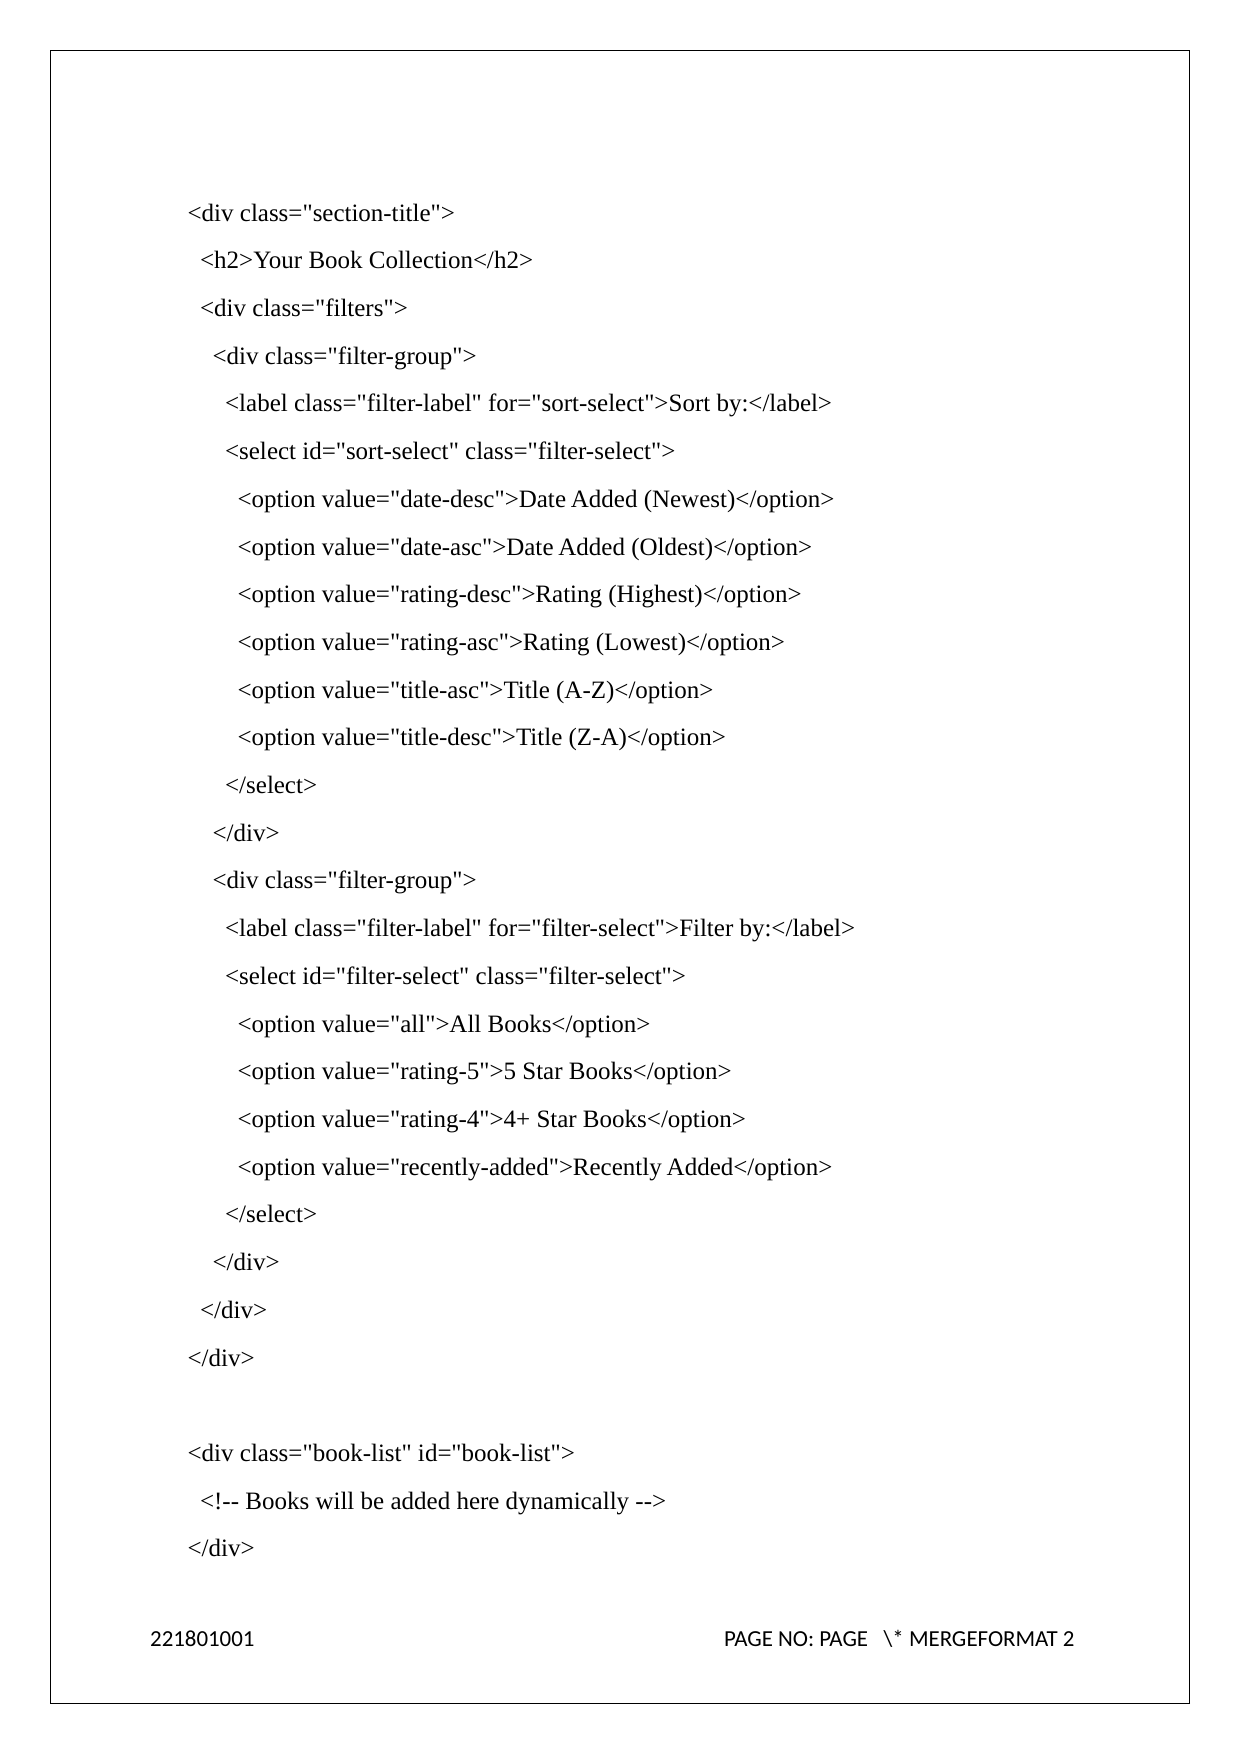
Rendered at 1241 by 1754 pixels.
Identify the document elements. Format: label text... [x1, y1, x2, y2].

text </div> [150, 818, 1090, 847]
text <div class="filters"> [150, 293, 1090, 322]
text <label class="filter-label" for="sort-select">Sort by:</label> [150, 388, 1090, 417]
text </div> [150, 1295, 1090, 1324]
text <option value="all">All Books</option> [150, 1009, 1090, 1037]
text <div class="filter-group"> [150, 341, 1090, 369]
text <option value="recently-added">Recently Added</option> [150, 1152, 1090, 1181]
text <h2>Your Book Collection</h2> [150, 245, 1090, 274]
text <option value="rating-4">4+ Star Books</option> [150, 1104, 1090, 1133]
text </div> [150, 1247, 1090, 1276]
text <option value="rating-asc">Rating (Lowest)</option> [150, 627, 1090, 656]
text <option value="rating-desc">Rating (Highest)</option> [150, 579, 1090, 608]
text </select> [150, 1199, 1090, 1228]
text <option value="title-desc">Title (Z-A)</option> [150, 722, 1090, 751]
text <option value="title-asc">Title (A-Z)</option> [150, 675, 1090, 703]
text <select id="sort-select" class="filter-select"> [150, 436, 1090, 465]
text <label class="filter-label" for="filter-select">Filter by:</label> [150, 913, 1090, 942]
text <option value="rating-5">5 Star Books</option> [150, 1056, 1090, 1085]
text <div class="book-list" id="book-list"> [150, 1438, 1090, 1467]
text </div> [150, 1533, 1090, 1562]
text </div> [150, 1343, 1090, 1371]
text <!-- Books will be added here dynamically --> [150, 1486, 1090, 1514]
text </select> [150, 770, 1090, 799]
text <select id="filter-select" class="filter-select"> [150, 961, 1090, 990]
text <div class="section-title"> [150, 198, 1090, 226]
text <option value="date-desc">Date Added (Newest)</option> [150, 484, 1090, 513]
text <div class="filter-group"> [150, 866, 1090, 894]
text <option value="date-asc">Date Added (Oldest)</option> [150, 532, 1090, 560]
